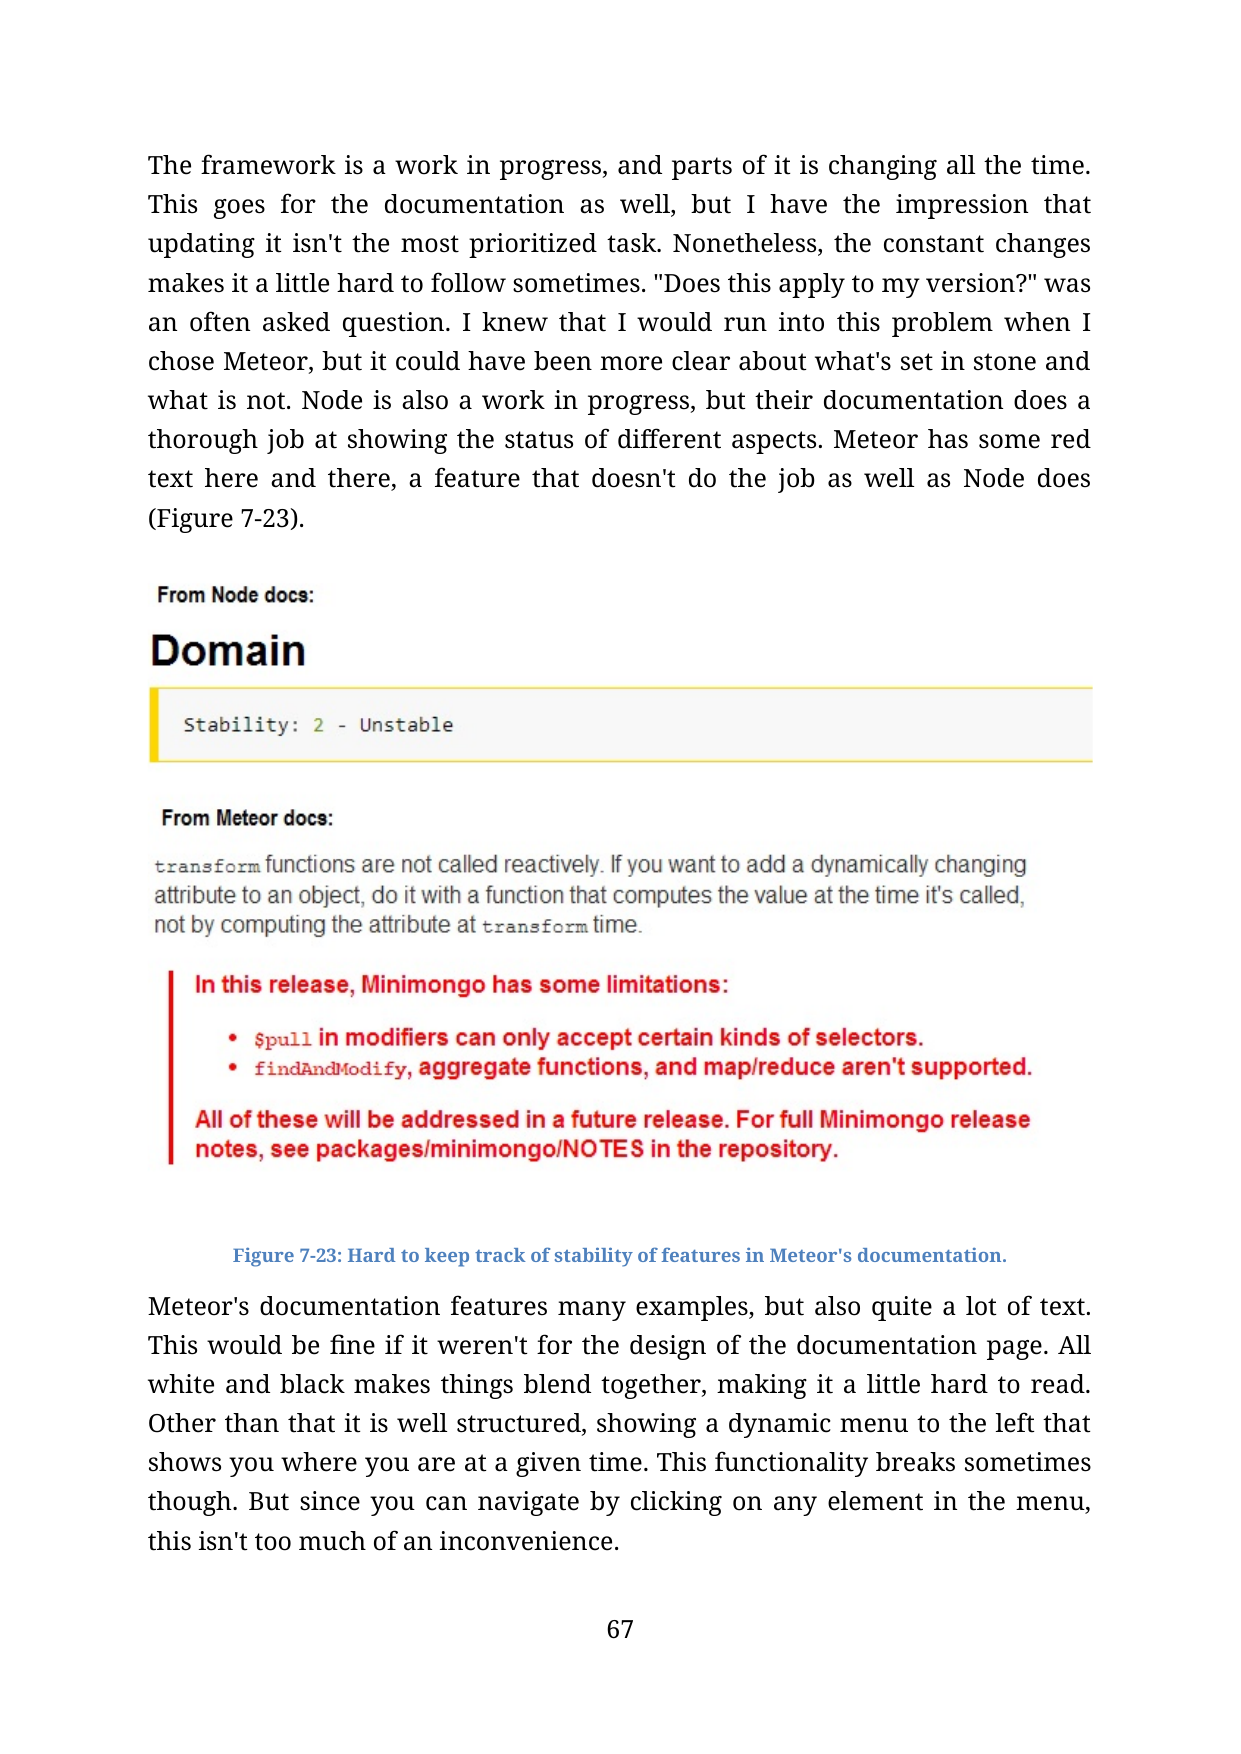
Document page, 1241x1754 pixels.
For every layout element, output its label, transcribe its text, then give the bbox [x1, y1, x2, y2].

picture [147, 560, 1093, 1216]
text Meteor's documentation features many examples, but also quite a lot of text. This would be fine if it weren't for the design of the documentation page. All white and black makes things blend together, making it a little hard to read. Other than that it is well structured, showing a dynamic menu to the left that shows you where you are at a given time. This functionality breaks sometimes though. But since you can navigate by clicking on any element in the menu, this isn't too much of an inconvenience. [148, 1288, 1092, 1557]
